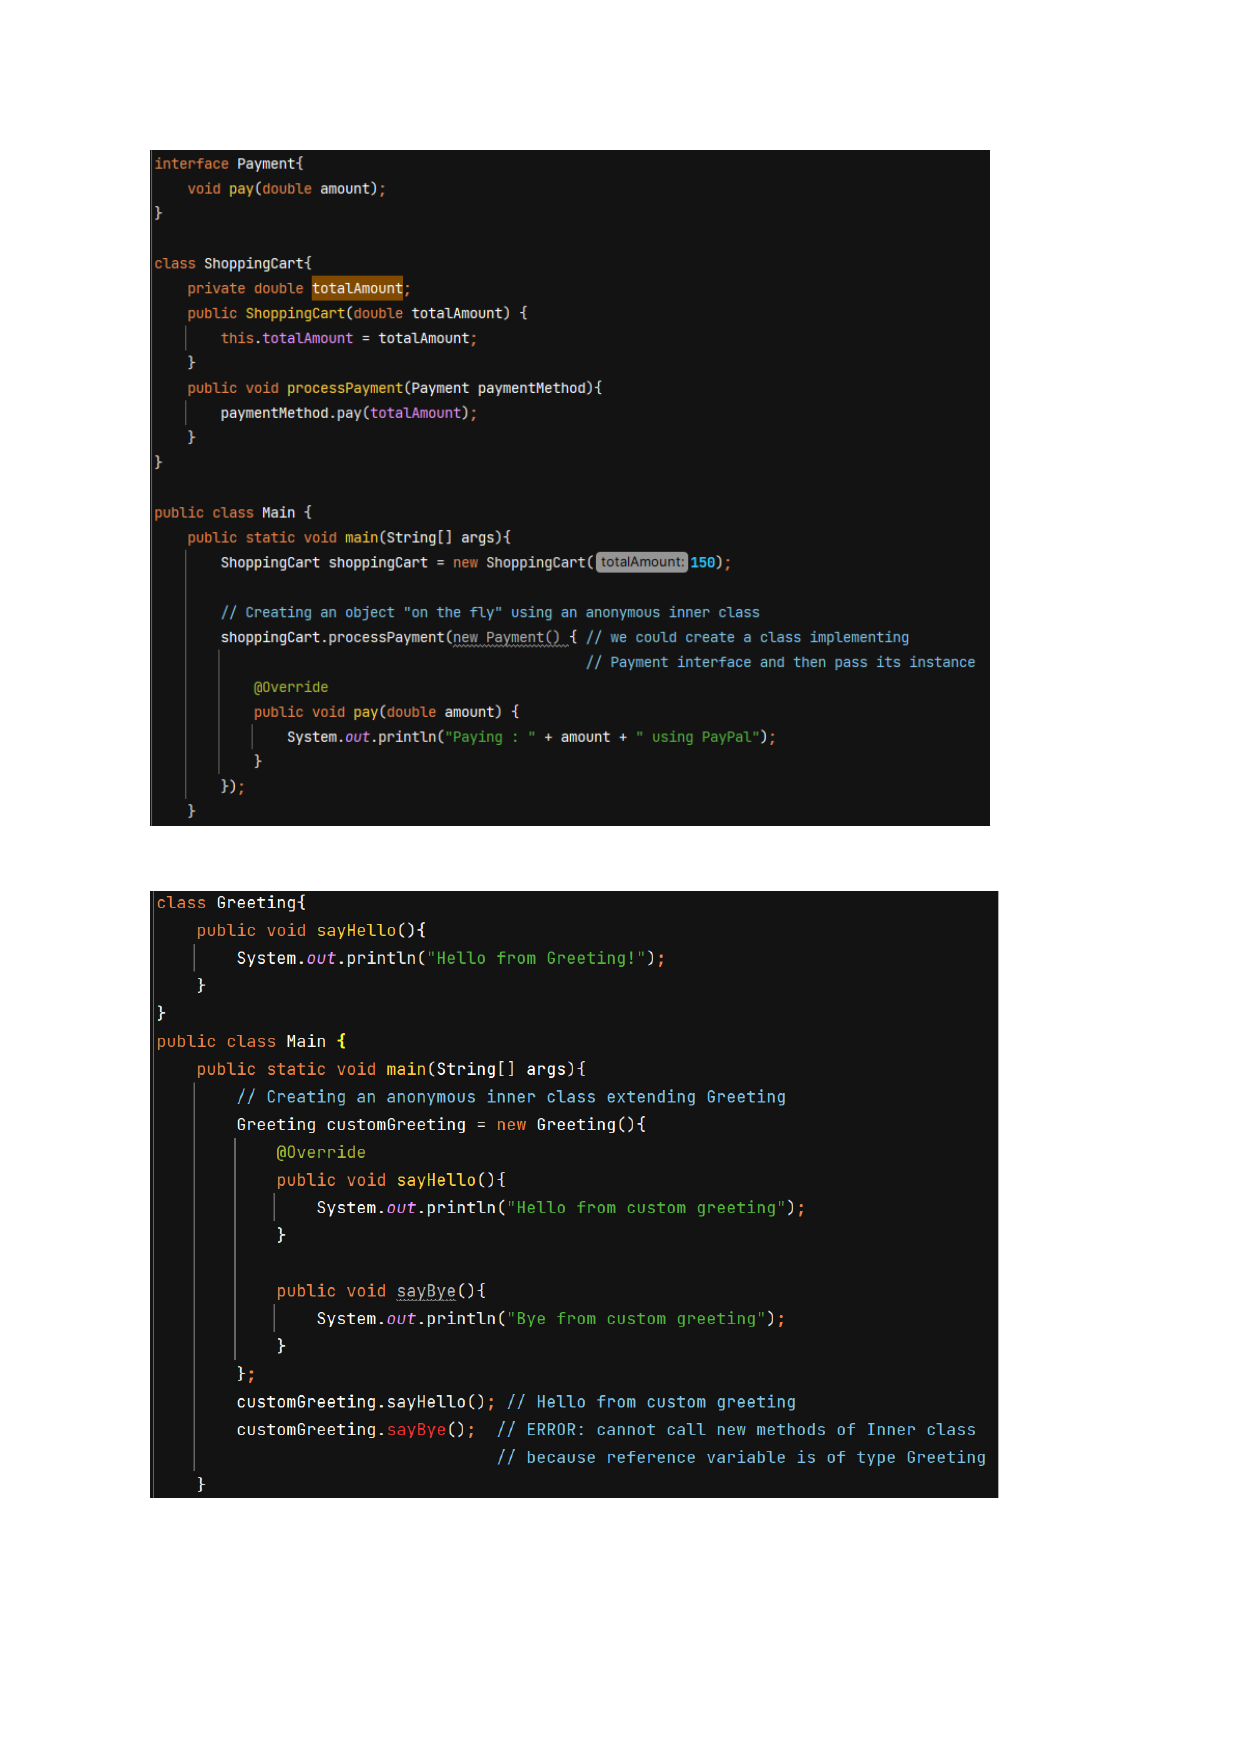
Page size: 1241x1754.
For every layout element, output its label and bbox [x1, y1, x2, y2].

picture [150, 891, 999, 1498]
picture [150, 150, 990, 826]
